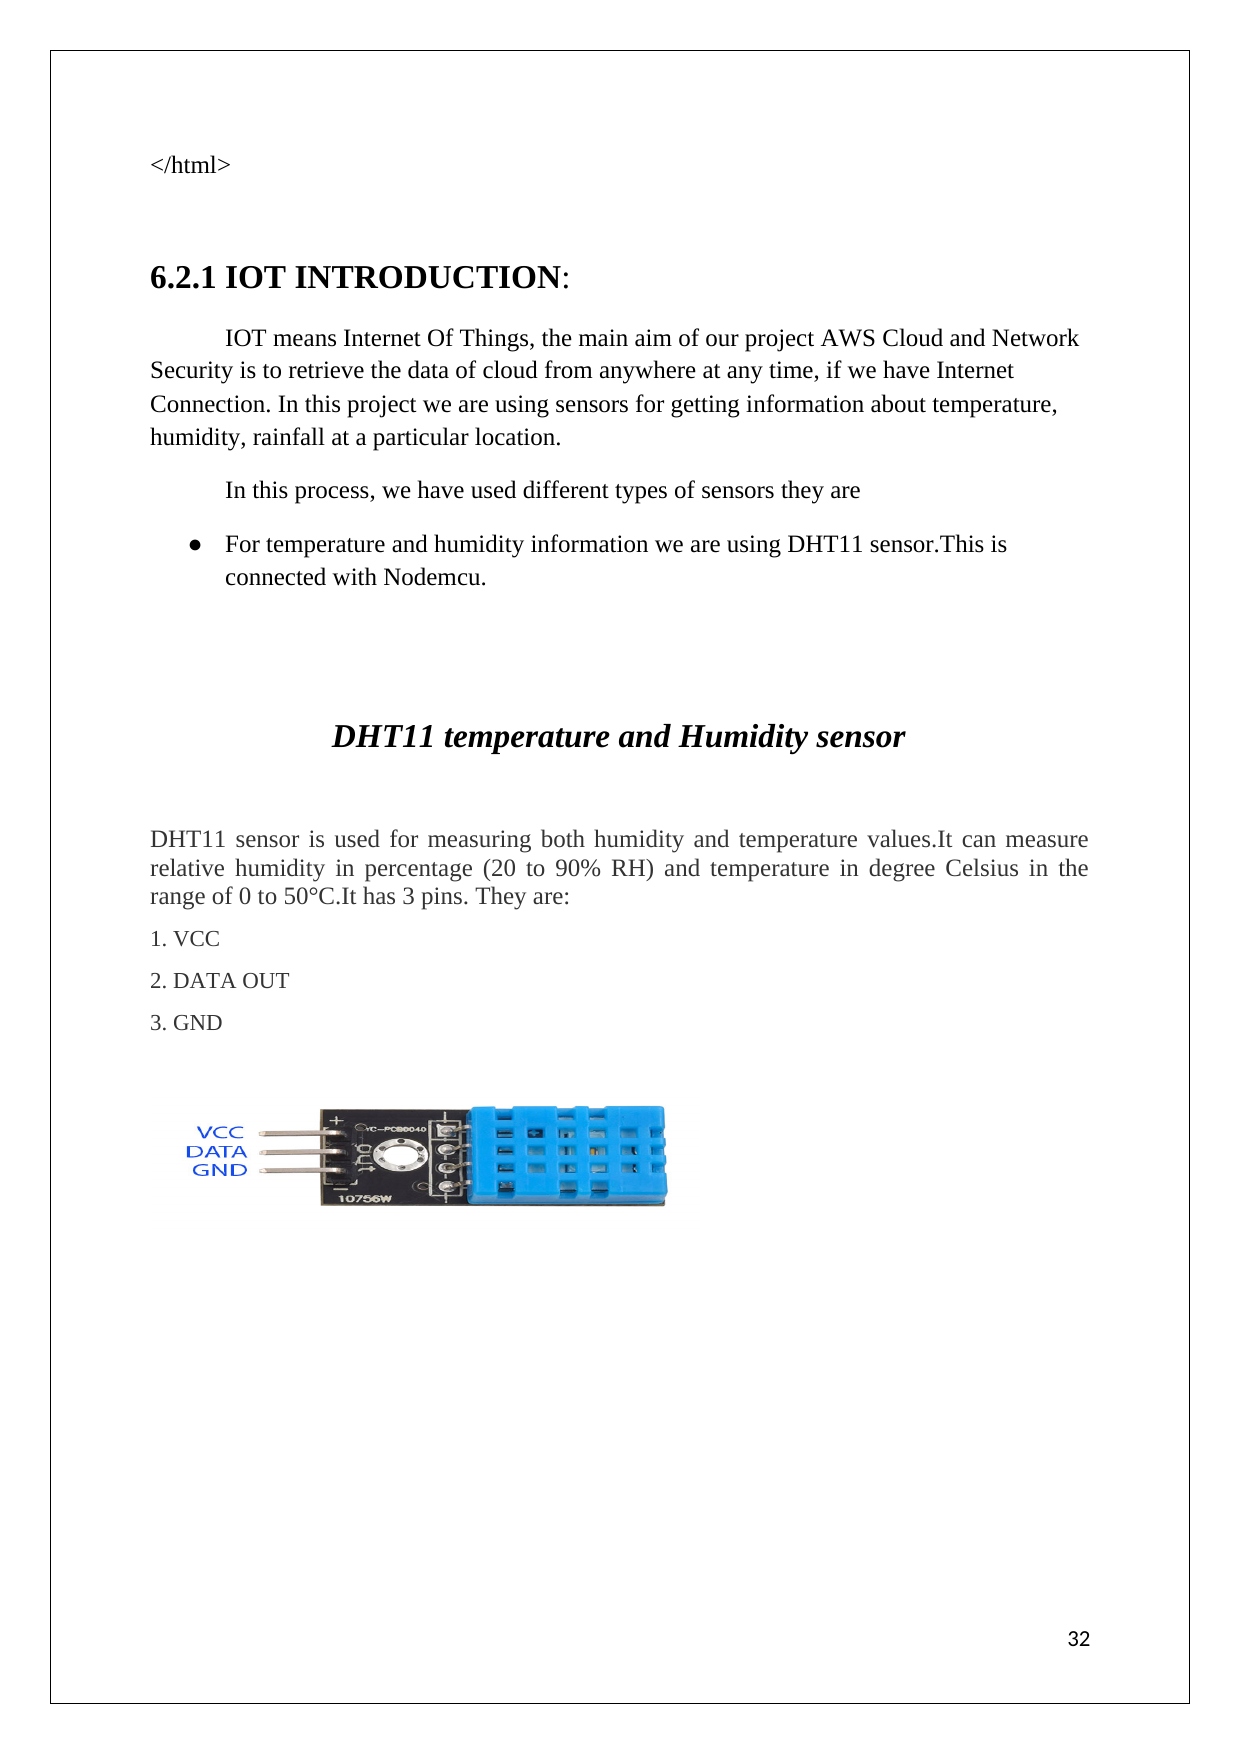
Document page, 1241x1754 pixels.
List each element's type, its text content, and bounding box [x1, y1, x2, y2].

text 2. DATA OUT [150, 965, 1090, 993]
text In this process, we have used different types of sensors they are [150, 476, 1090, 504]
text 1. VCC [150, 923, 1090, 952]
text 3. GND [150, 1007, 1090, 1035]
text </html> [150, 150, 1090, 179]
text IOT means Internet Of Things, the main aim of our project AWS Cloud and Network Security is to retrieve the data of cloud from anywhere at any time, if we have Internet Connection. In this project we are using sensors for getting information about temperature, humidity, rainfall at a particular location. [150, 323, 1090, 450]
text DHT11 sensor is used for measuring both humidity and temperature values.It can measure relative humidity in percentage (20 to 90% RH) and temperature in degree Celsius in the range of 0 to 50°C.It has 3 pins. They are: [150, 824, 1090, 910]
subtitle DHT11 temperature and Humidity sensor [150, 716, 1090, 755]
text 6.2.1 IOT INTRODUCTION: [150, 258, 1090, 296]
list For temperature and humidity information we are using DHT11 sensor.This is connected with Nodemcu. [187, 529, 1090, 591]
picture [150, 1090, 700, 1229]
